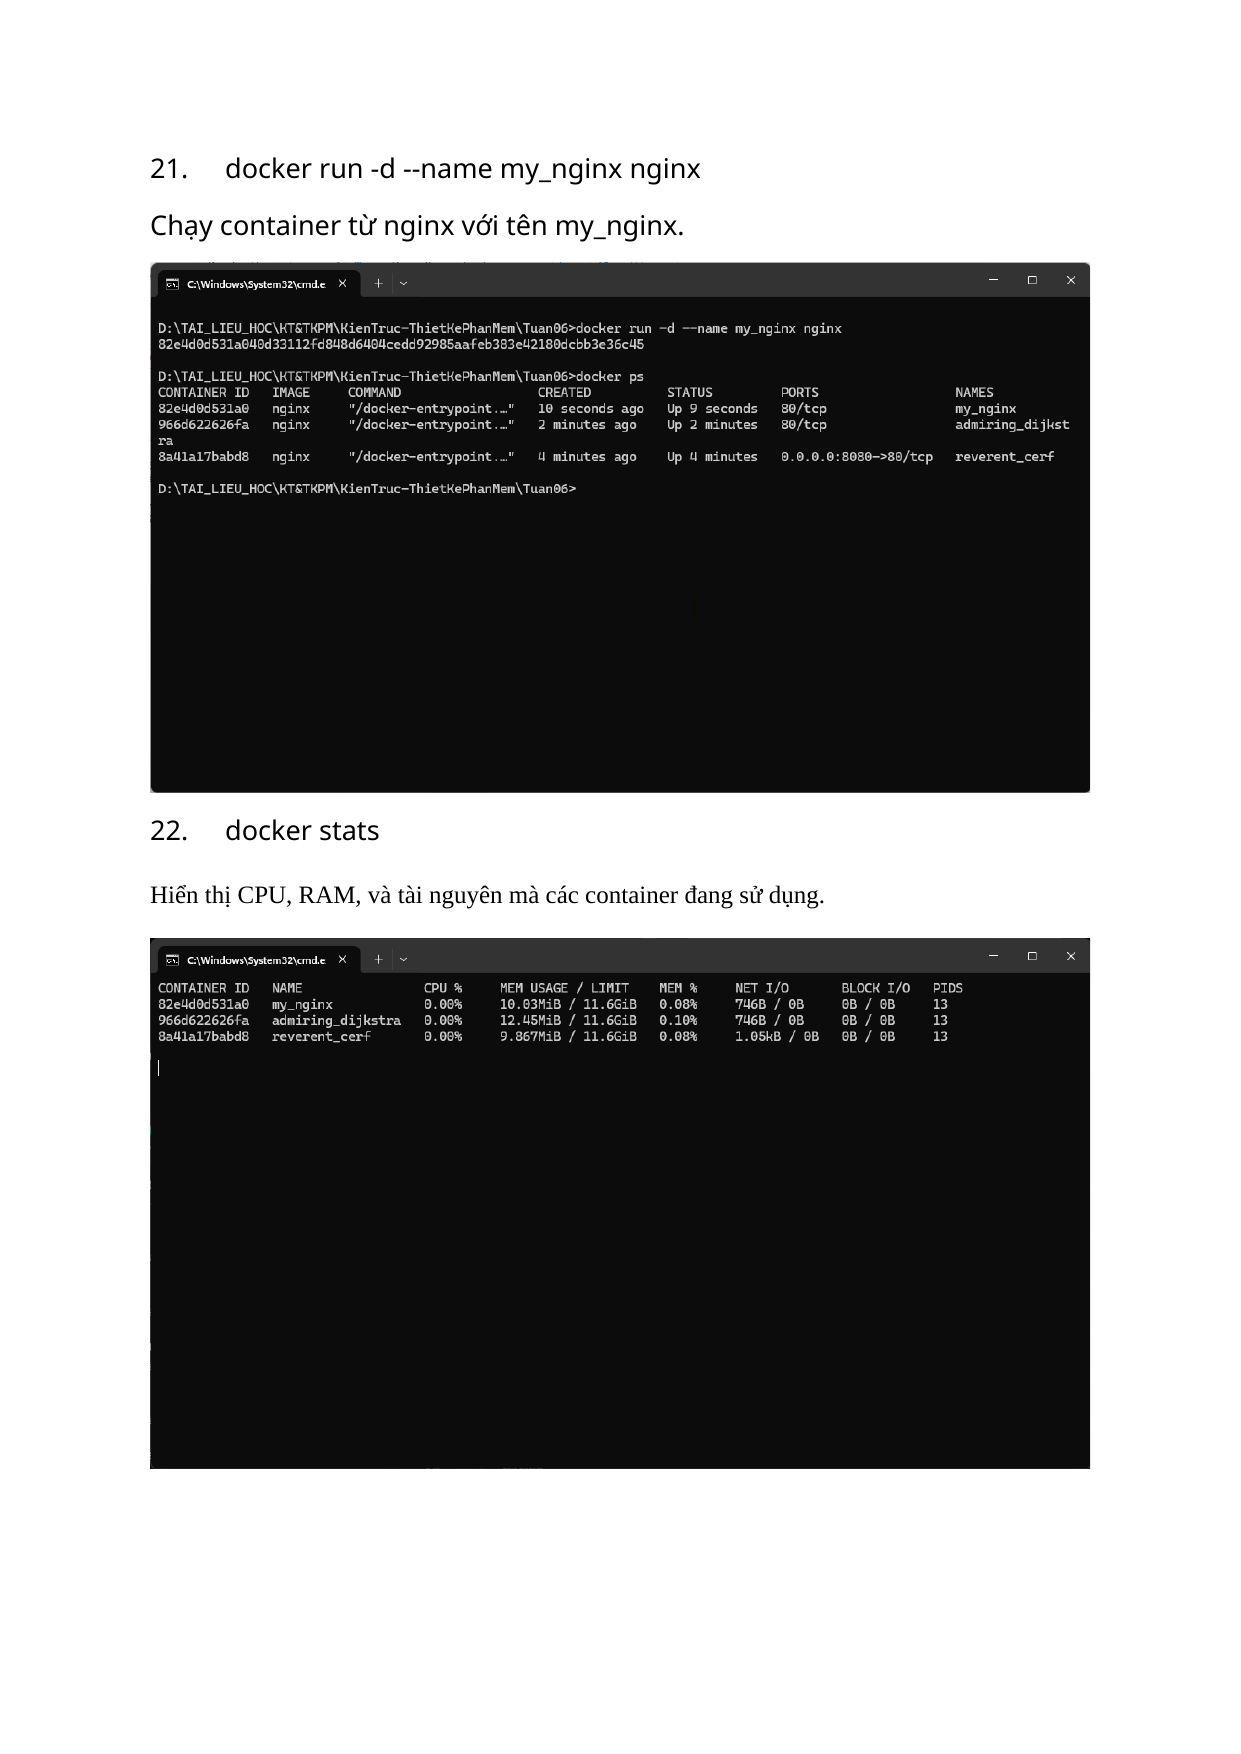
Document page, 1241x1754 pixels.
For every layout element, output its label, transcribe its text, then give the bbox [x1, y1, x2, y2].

picture [150, 938, 1091, 1469]
text Chạy container từ nginx với tên my_nginx. [150, 206, 1090, 243]
picture [150, 262, 1091, 793]
list docker run -d --name my_nginx nginx [150, 150, 1090, 187]
text Hiển thị CPU, RAM, và tài nguyên mà các container đang sử dụng. [150, 881, 1090, 909]
list docker stats [150, 812, 1090, 848]
